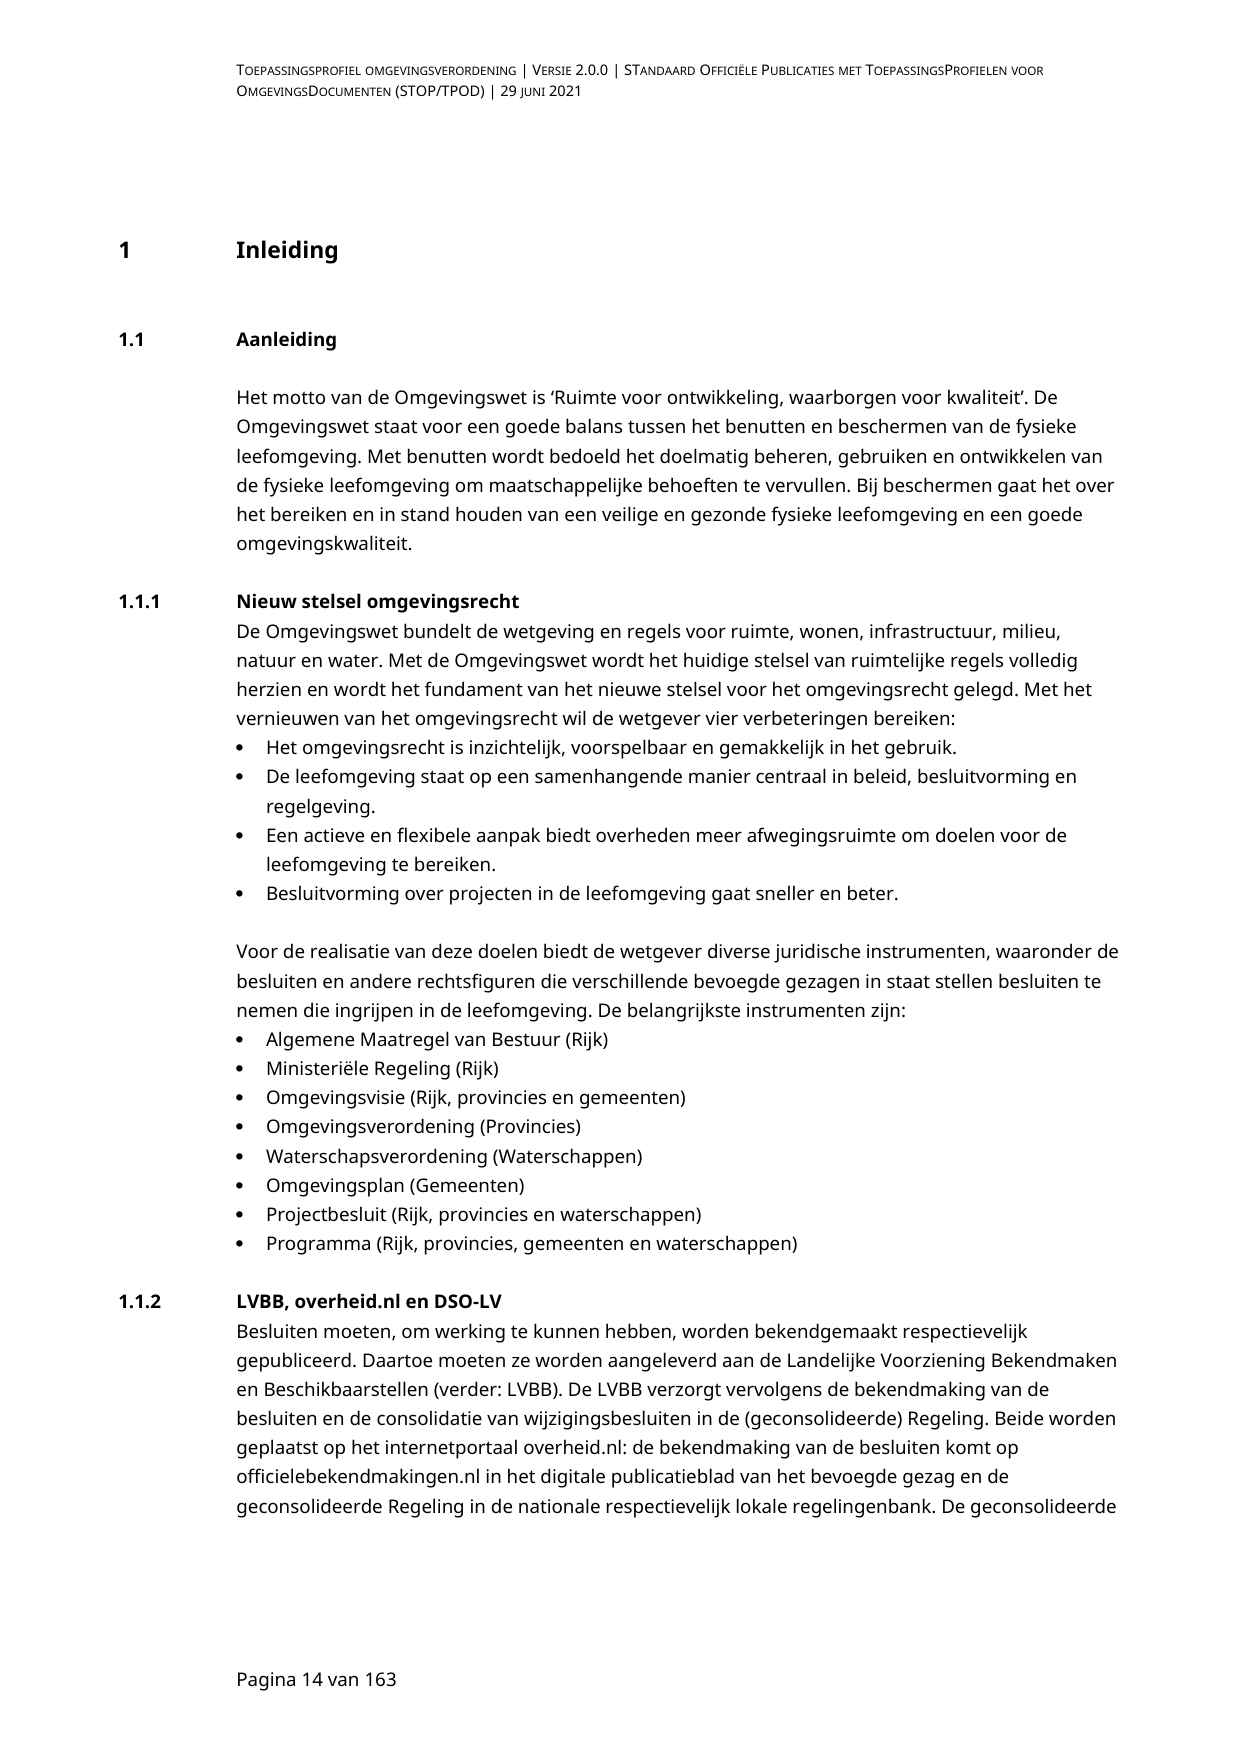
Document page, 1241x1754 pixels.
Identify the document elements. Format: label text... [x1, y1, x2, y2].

subtitle Nieuw stelsel omgevingsrecht [118, 586, 1122, 615]
text Omgevingsplan (Gemeenten) [236, 1169, 1122, 1198]
text De leefomgeving staat op een samenhangende manier centraal in beleid, besluitvorming en regelgeving. [236, 761, 1122, 819]
text Programma (Rijk, provincies, gemeenten en waterschappen) [236, 1227, 1122, 1256]
subtitle Inleiding [118, 236, 1122, 265]
text Ministeriële Regeling (Rijk) [236, 1052, 1122, 1081]
subtitle LVBB, overheid.nl en DSO-LV [118, 1286, 1122, 1315]
text Algemene Maatregel van Bestuur (Rijk) [236, 1023, 1122, 1052]
text De Omgevingswet bundelt de wetgeving en regels voor ruimte, wonen, infrastructuur, milieu, natuur en water. Met de Omgevingswet wordt het huidige stelsel van ruimtelijke regels volledig herzien en wordt het fundament van het nieuwe stelsel voor het omgevingsrecht gelegd. Met het vernieuwen van het omgevingsrecht wil de wetgever vier verbeteringen bereiken: [236, 615, 1122, 731]
subtitle Aanleiding [118, 323, 1122, 352]
text Voor de realisatie van deze doelen biedt de wetgever diverse juridische instrumenten, waaronder de besluiten en andere rechtsfiguren die verschillende bevoegde gezagen in staat stellen besluiten te nemen die ingrijpen in de leefomgeving. De belangrijkste instrumenten zijn: [236, 936, 1122, 1023]
text Een actieve en flexibele aanpak biedt overheden meer afwegingsruimte om doelen voor de leefomgeving te bereiken. [236, 819, 1122, 877]
text Het motto van de Omgevingswet is ‘Ruimte voor ontwikkeling, waarborgen voor kwaliteit’. De Omgevingswet staat voor een goede balans tussen het benutten en beschermen van de fysieke leefomgeving. Met benutten wordt bedoeld het doelmatig beheren, gebruiken en ontwikkelen van de fysieke leefomgeving om maatschappelijke behoeften te vervullen. Bij beschermen gaat het over het bereiken en in stand houden van een veilige en gezonde fysieke leefomgeving en een goede omgevingskwaliteit. [236, 381, 1122, 556]
text Omgevingsvisie (Rijk, provincies en gemeenten) [236, 1081, 1122, 1111]
text Besluitvorming over projecten in de leefomgeving gaat sneller en beter. [236, 877, 1122, 906]
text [236, 1315, 1122, 1519]
text Projectbesluit (Rijk, provincies en waterschappen) [236, 1198, 1122, 1227]
text Omgevingsverordening (Provincies) [236, 1111, 1122, 1140]
text Het omgevingsrecht is inzichtelijk, voorspelbaar en gemakkelijk in het gebruik. [236, 731, 1122, 761]
text Waterschapsverordening (Waterschappen) [236, 1140, 1122, 1169]
